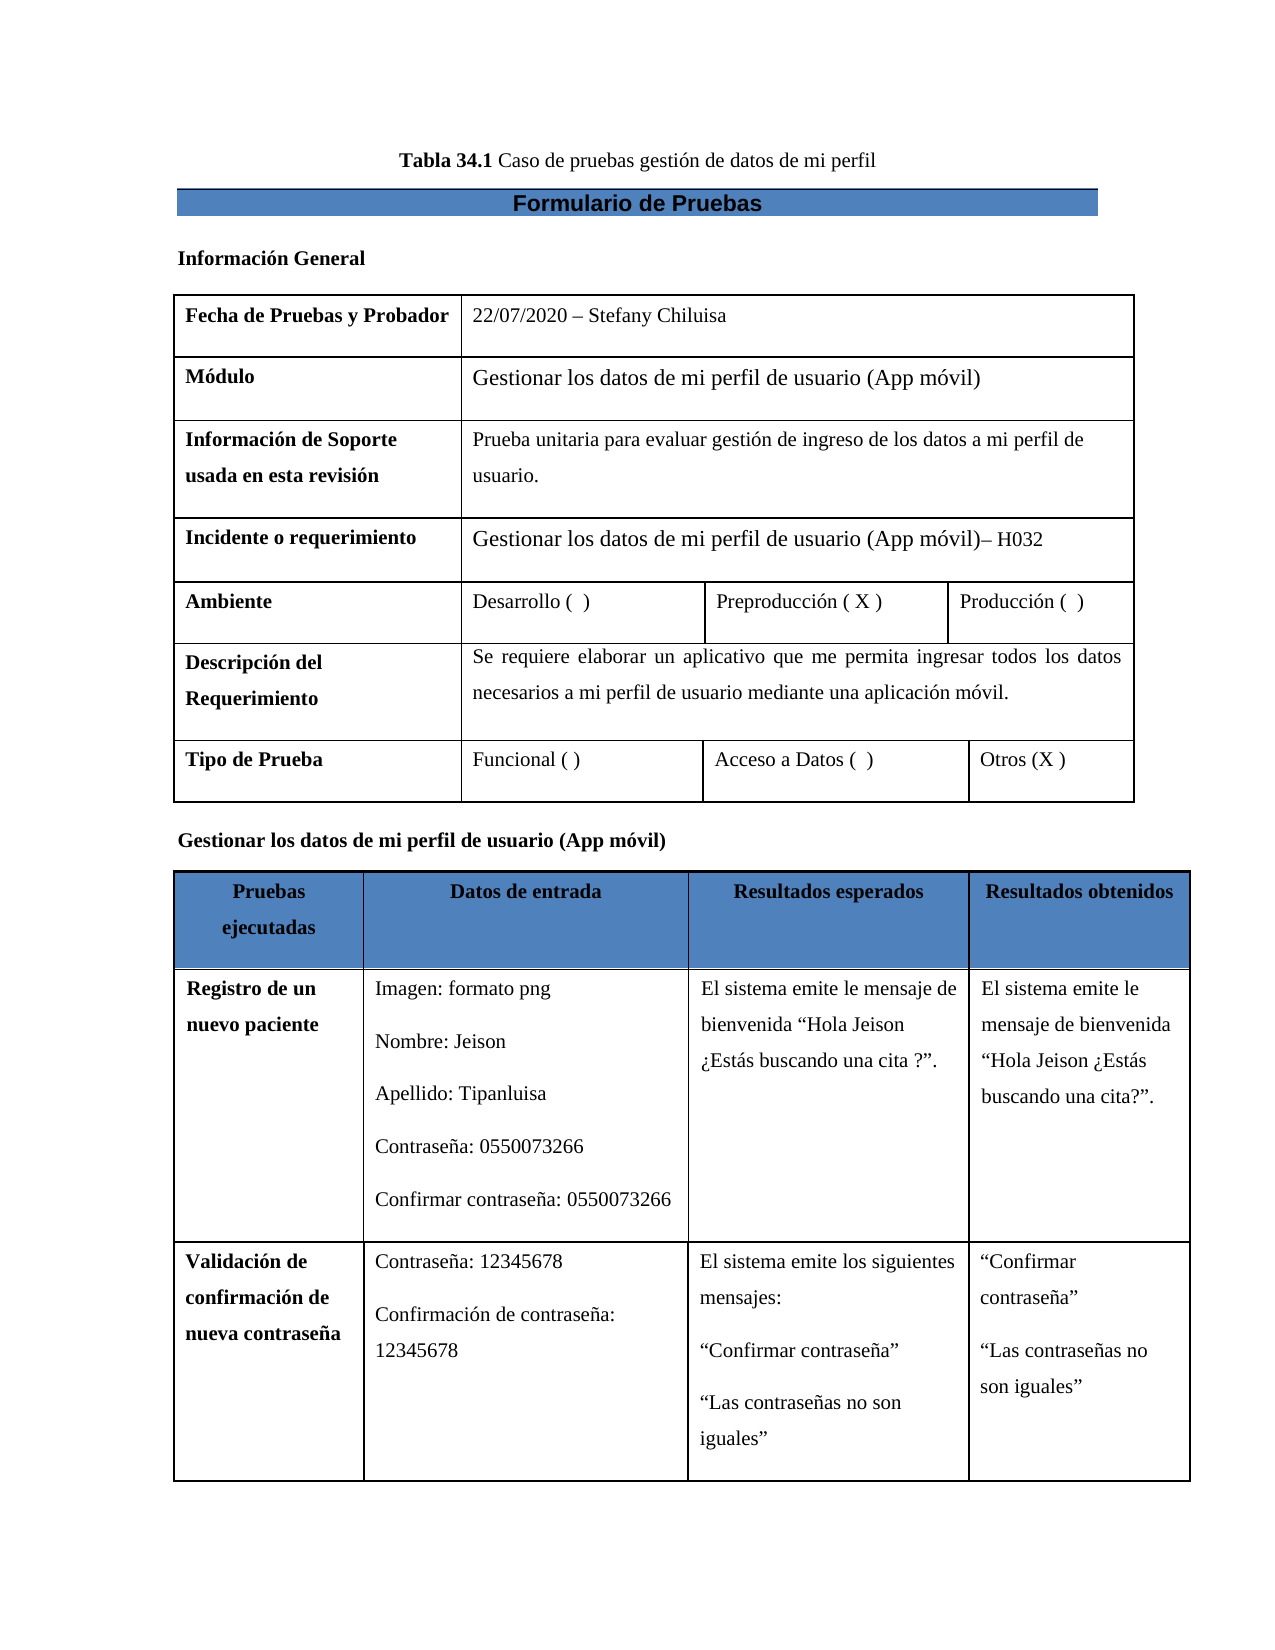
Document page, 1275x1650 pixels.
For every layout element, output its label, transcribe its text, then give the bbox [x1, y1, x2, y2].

text Formulario de Pruebas [177, 190, 1098, 216]
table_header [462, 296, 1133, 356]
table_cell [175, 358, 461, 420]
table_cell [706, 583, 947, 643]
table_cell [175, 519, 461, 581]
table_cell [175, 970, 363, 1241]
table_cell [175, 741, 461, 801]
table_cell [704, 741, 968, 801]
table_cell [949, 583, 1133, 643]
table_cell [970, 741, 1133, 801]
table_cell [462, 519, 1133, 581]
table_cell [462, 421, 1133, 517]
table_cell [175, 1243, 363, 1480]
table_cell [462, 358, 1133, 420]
text Gestionar los datos de mi perfil de usuario (App móvil) [177, 828, 1098, 852]
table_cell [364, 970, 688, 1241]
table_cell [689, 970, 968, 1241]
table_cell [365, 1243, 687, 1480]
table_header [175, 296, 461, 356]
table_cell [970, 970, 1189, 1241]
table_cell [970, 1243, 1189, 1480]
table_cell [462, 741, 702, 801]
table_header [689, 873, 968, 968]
text Información General [177, 246, 1098, 270]
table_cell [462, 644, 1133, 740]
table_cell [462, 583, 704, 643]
text Tabla 34.1 Caso de pruebas gestión de datos de mi perfil [177, 148, 1098, 172]
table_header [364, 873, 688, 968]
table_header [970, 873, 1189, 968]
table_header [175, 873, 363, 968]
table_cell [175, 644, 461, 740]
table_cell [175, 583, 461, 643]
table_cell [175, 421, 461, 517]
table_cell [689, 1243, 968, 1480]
